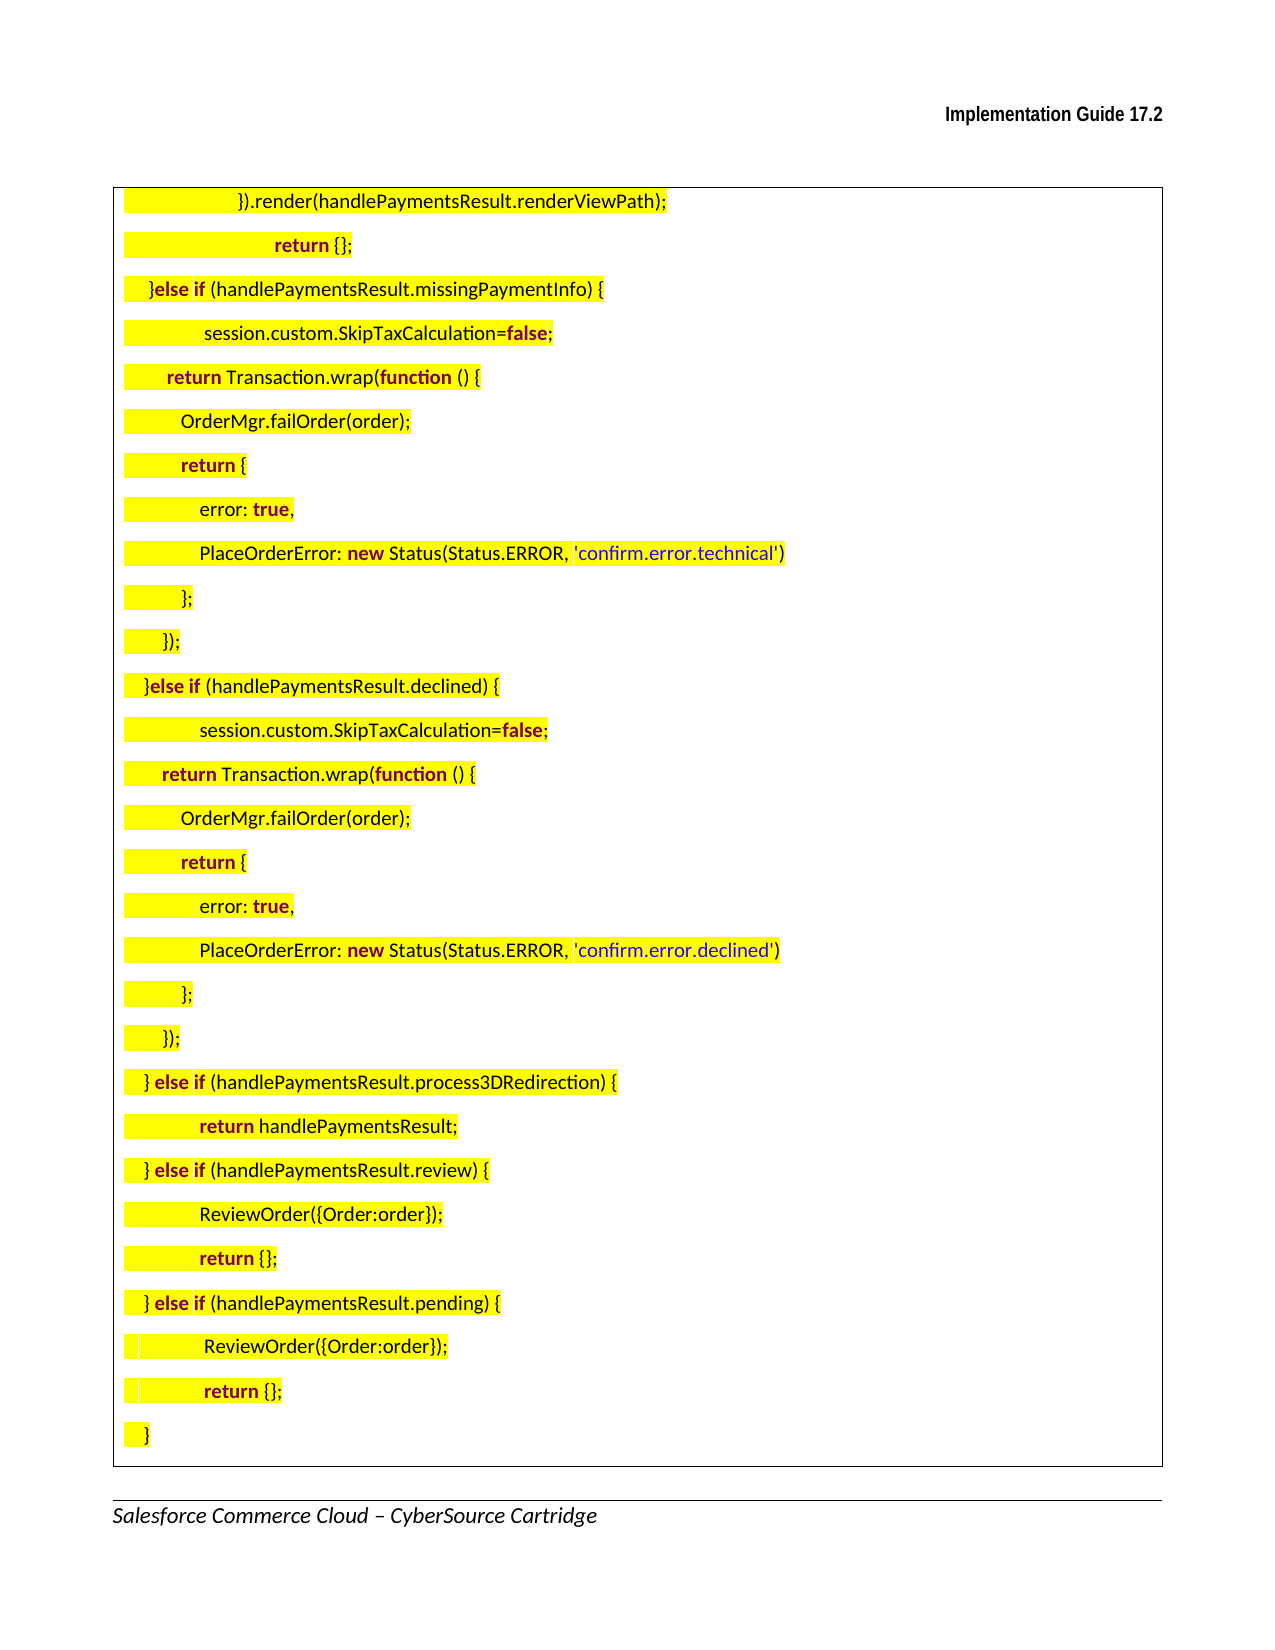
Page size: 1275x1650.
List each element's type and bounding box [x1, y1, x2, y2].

table_header [114, 188, 1162, 1466]
